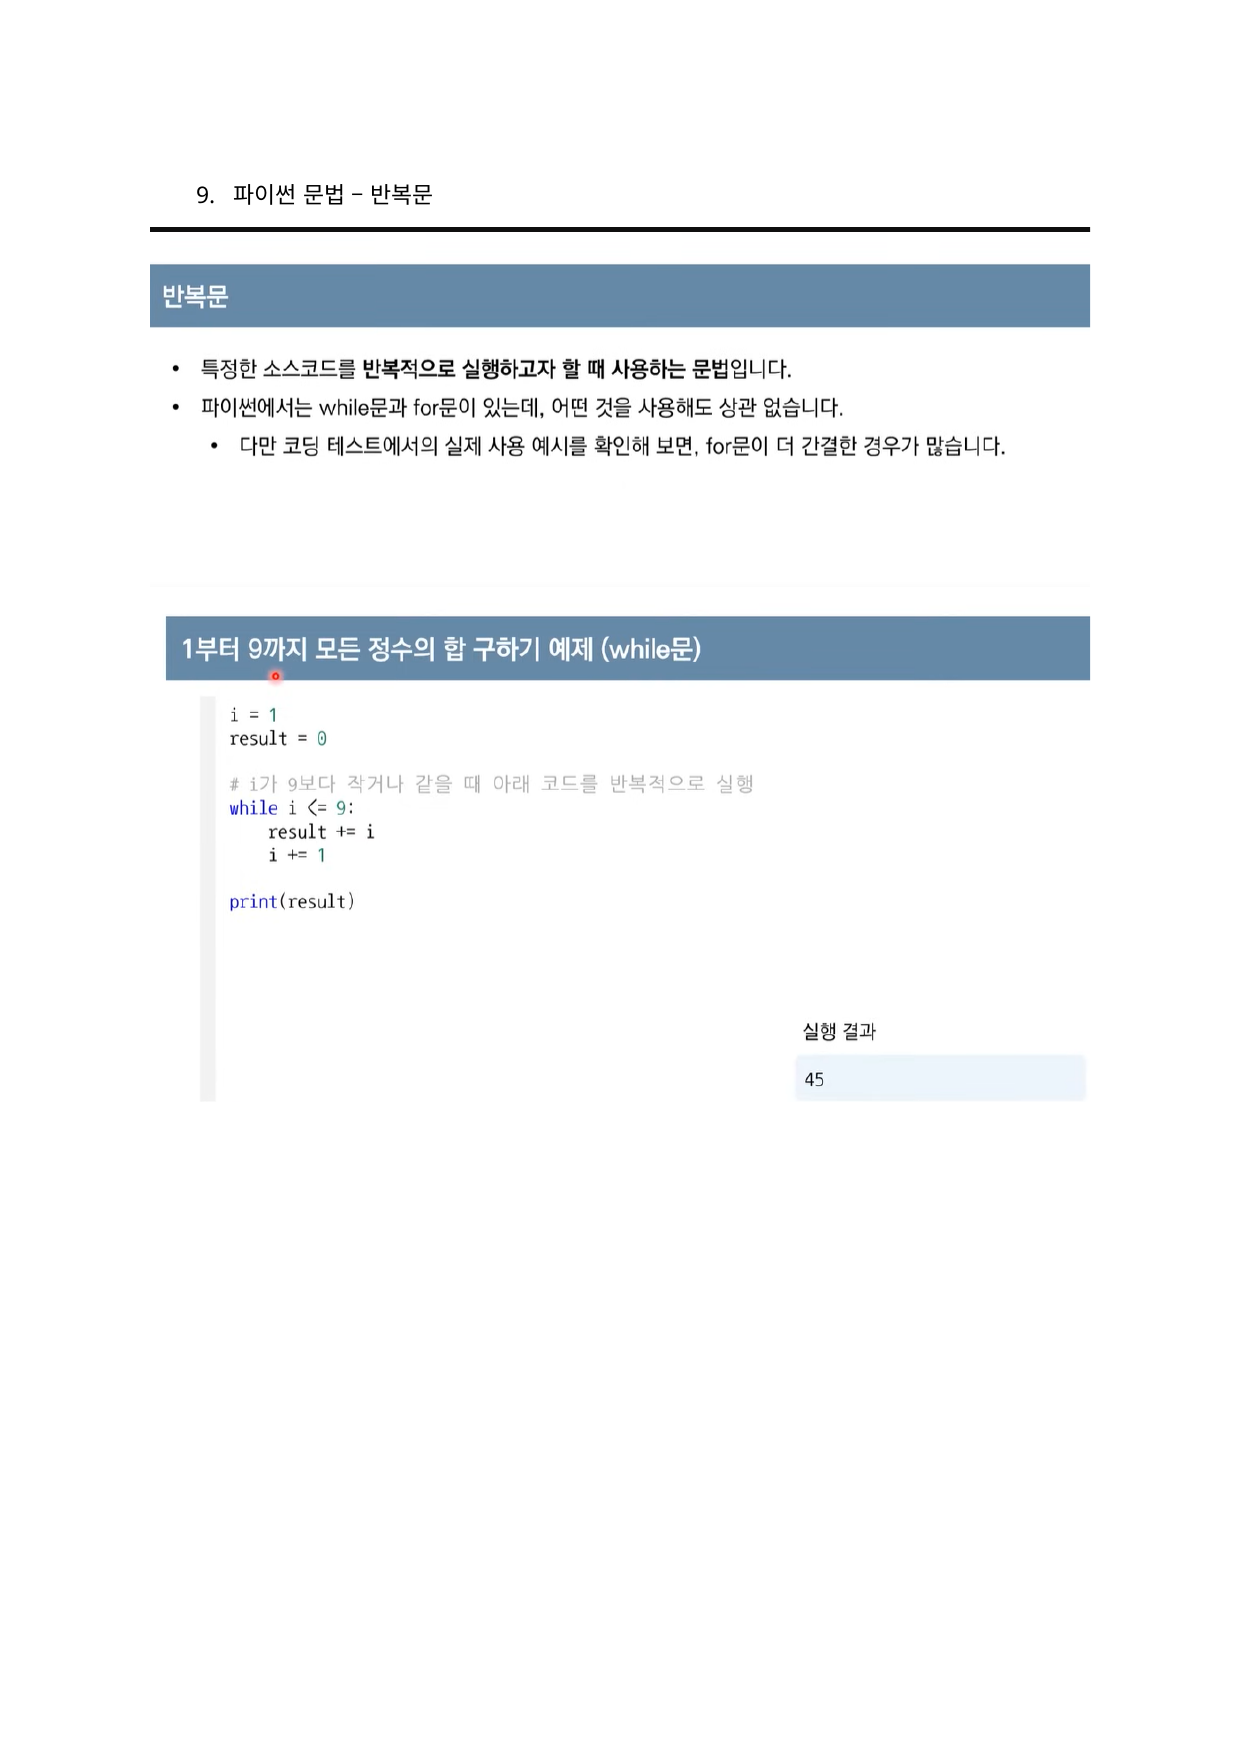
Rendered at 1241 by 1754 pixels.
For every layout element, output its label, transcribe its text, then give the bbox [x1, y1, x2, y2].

picture [150, 227, 1091, 587]
picture [150, 603, 1091, 1102]
list 파이썬 문법 – 반복문 [196, 177, 1090, 211]
